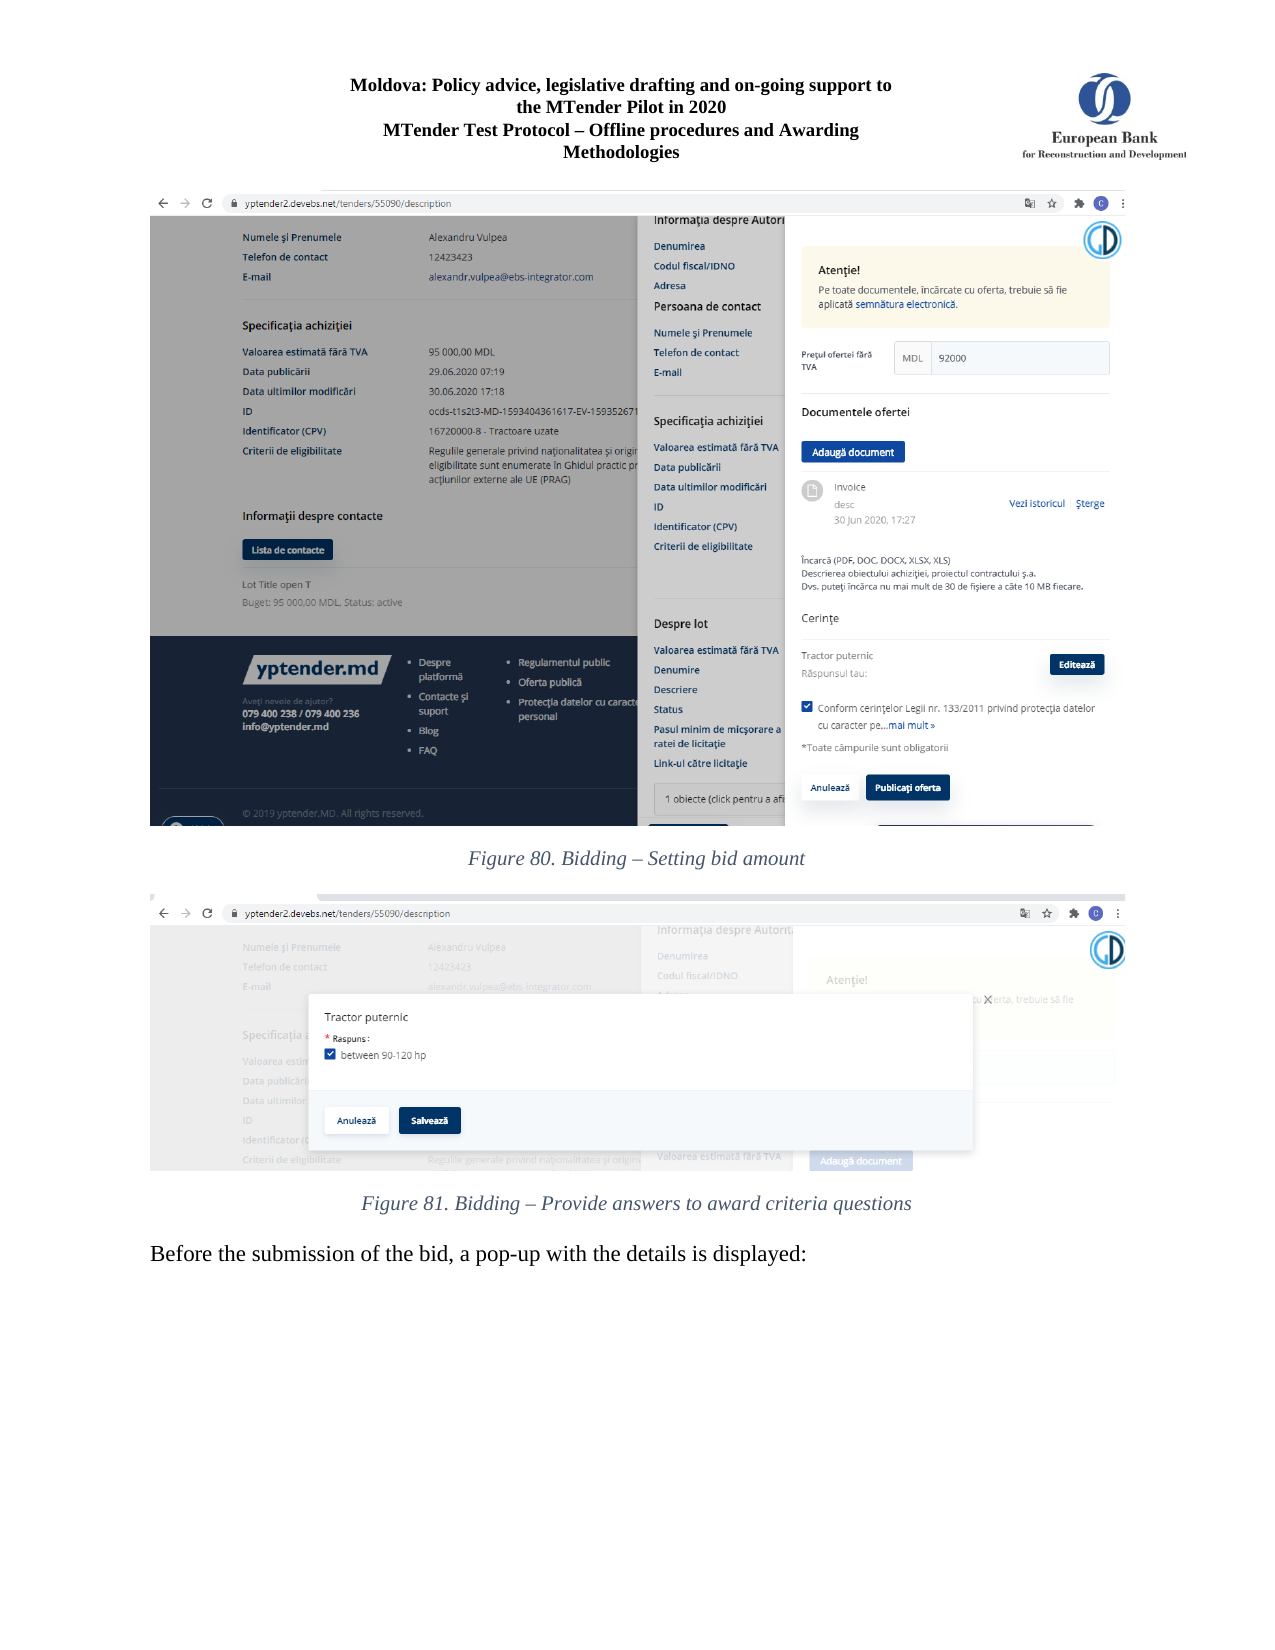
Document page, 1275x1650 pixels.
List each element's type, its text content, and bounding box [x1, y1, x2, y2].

picture [150, 190, 1125, 826]
picture [1022, 73, 1187, 160]
picture [150, 894, 1125, 1171]
text Figure 81. Bidding – Provide answers to award criteria questions [150, 1191, 1125, 1215]
text Before the submission of the bid, a pop-up with the details is displayed: [150, 1240, 1125, 1266]
text Figure 80. Bidding – Setting bid amount [150, 846, 1125, 870]
